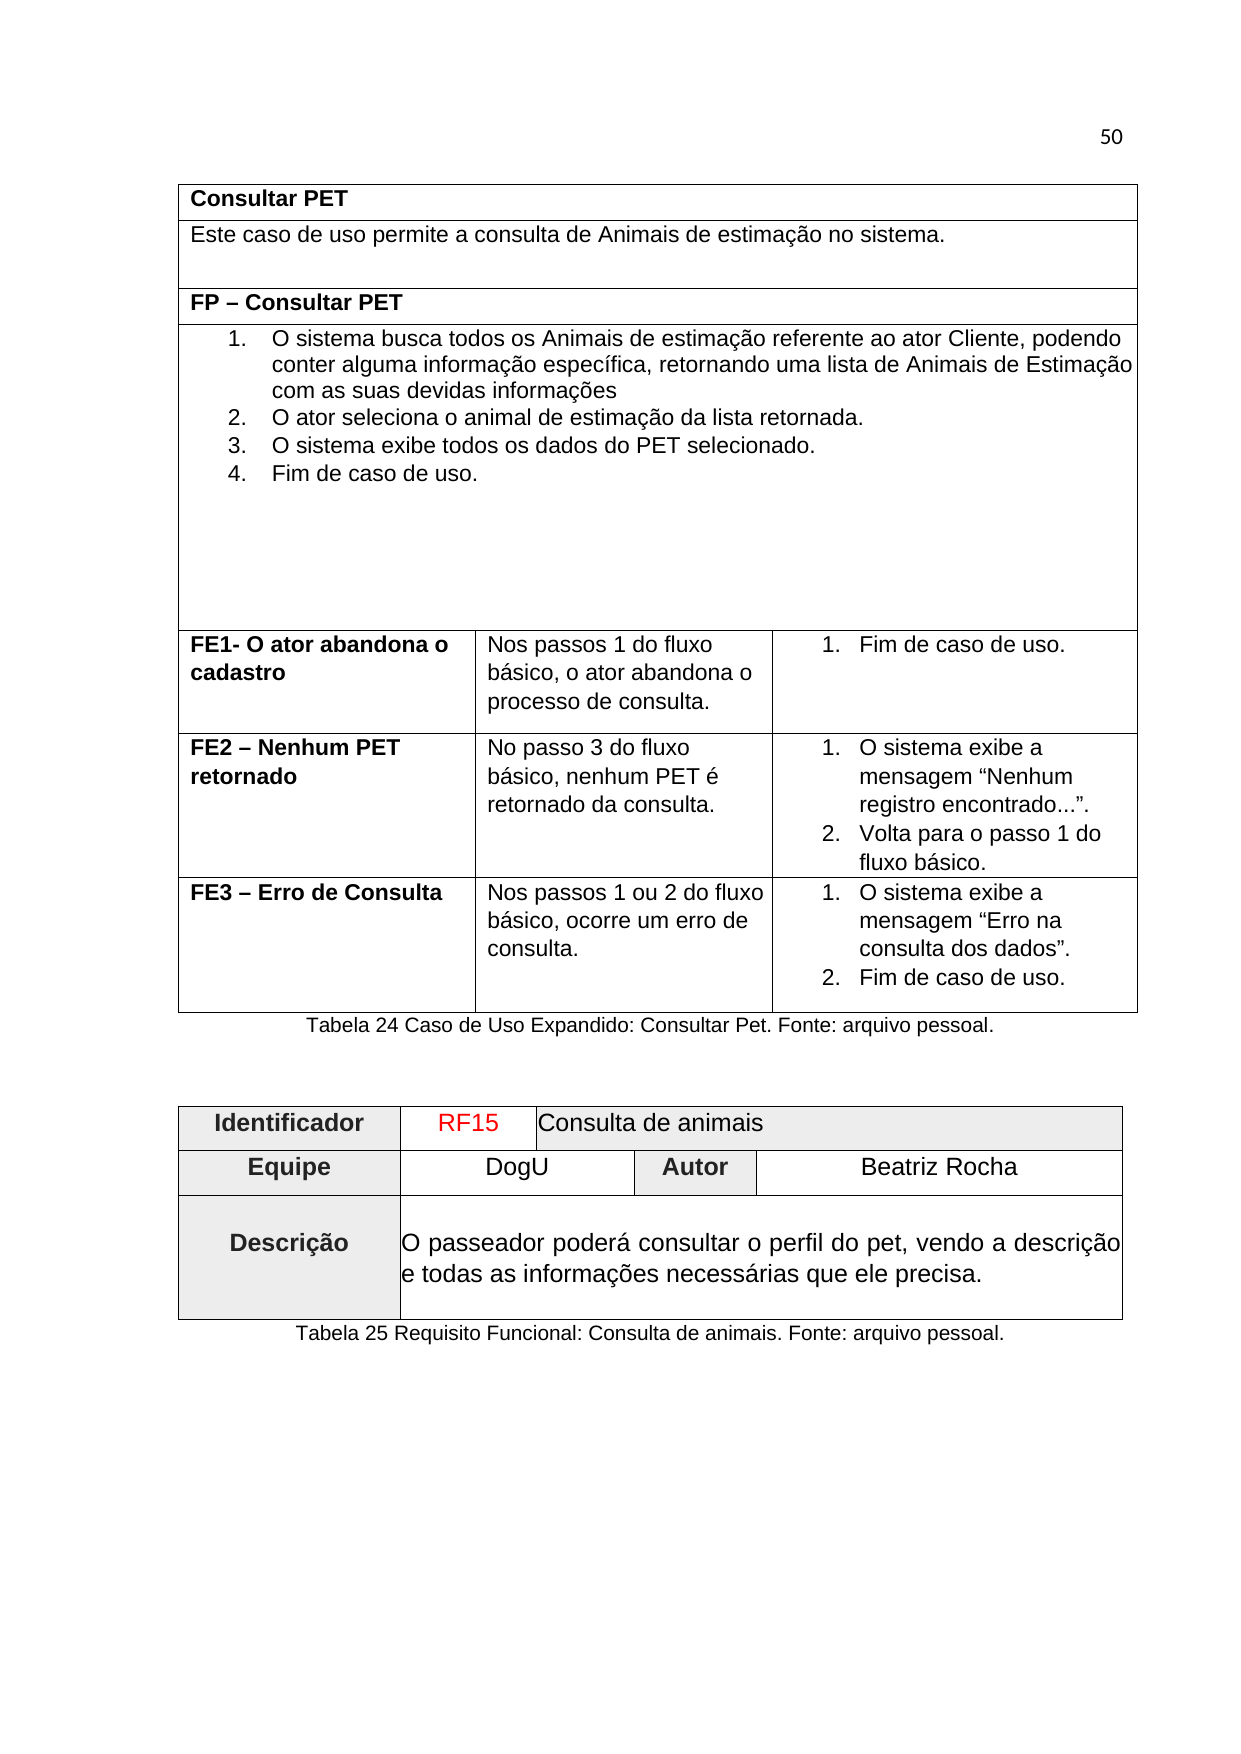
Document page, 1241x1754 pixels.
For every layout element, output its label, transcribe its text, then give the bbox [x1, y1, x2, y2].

table_cell Autor [635, 1151, 756, 1195]
table_cell 1. [773, 631, 858, 733]
text Tabela 25 Requisito Funcional: Consulta de animais. Fonte: arquivo pessoal. [177, 1320, 1123, 1344]
table_cell FE1- O ator abandona o cadastro [179, 631, 475, 733]
table_cell FE3 – Erro de Consulta [179, 878, 475, 964]
table_header RF15 [401, 1107, 536, 1150]
table_cell Nos passos 1 ou 2 do fluxo básico, ocorre um erro de consulta. [476, 878, 772, 964]
table_cell FP – Consultar PET [179, 289, 1137, 324]
table_cell Fim de caso de uso. [859, 964, 1137, 1012]
table_cell O passeador poderá consultar o perfil do pet, vendo a descrição e todas as informações necessárias que ele precisa. [401, 1196, 1122, 1319]
table_cell [179, 964, 475, 1012]
table_cell 2. [773, 820, 858, 877]
table_cell 2. [773, 964, 858, 1012]
table_cell FE2 – Nenhum PET retornado [179, 734, 475, 820]
table_header Consulta de animais [537, 1107, 1122, 1150]
text Tabela 24 Caso de Uso Expandido: Consultar Pet. Fonte: arquivo pessoal. [177, 1013, 1123, 1037]
table_header Identificador [179, 1107, 400, 1150]
table_cell Volta para o passo 1 do fluxo básico. [859, 820, 1137, 877]
table_cell O sistema busca todos os Animais de estimação referente ao ator Cliente, podendo conter alguma informação específica, retornando uma lista de Animais de Estimação com as suas devidas informações O ator seleciona o animal de estimação da lista retornada. O sistema exibe todos os dados do PET selecionado. Fim de caso de uso. [179, 325, 1137, 629]
table_cell [476, 820, 772, 877]
table_cell 1. [773, 878, 858, 964]
table_cell O sistema exibe a mensagem “Nenhum registro encontrado...”. [859, 734, 1137, 820]
table_cell No passo 3 do fluxo básico, nenhum PET é retornado da consulta. [476, 734, 772, 820]
table_cell DogU [401, 1151, 634, 1195]
table_cell [476, 964, 772, 1012]
table_cell Descrição [179, 1196, 400, 1319]
table_cell O sistema exibe a mensagem “Erro na consulta dos dados”. [859, 878, 1137, 964]
table_cell Beatriz Rocha [757, 1151, 1122, 1195]
table_cell Este caso de uso permite a consulta de Animais de estimação no sistema. [179, 221, 1137, 288]
table_cell Equipe [179, 1151, 400, 1195]
table_cell Nos passos 1 do fluxo básico, o ator abandona o processo de consulta. [476, 631, 772, 733]
table_cell [179, 820, 475, 877]
table_cell 1. [773, 734, 858, 820]
table_cell Fim de caso de uso. [859, 631, 1137, 733]
table_header Consultar PET [179, 185, 1137, 220]
